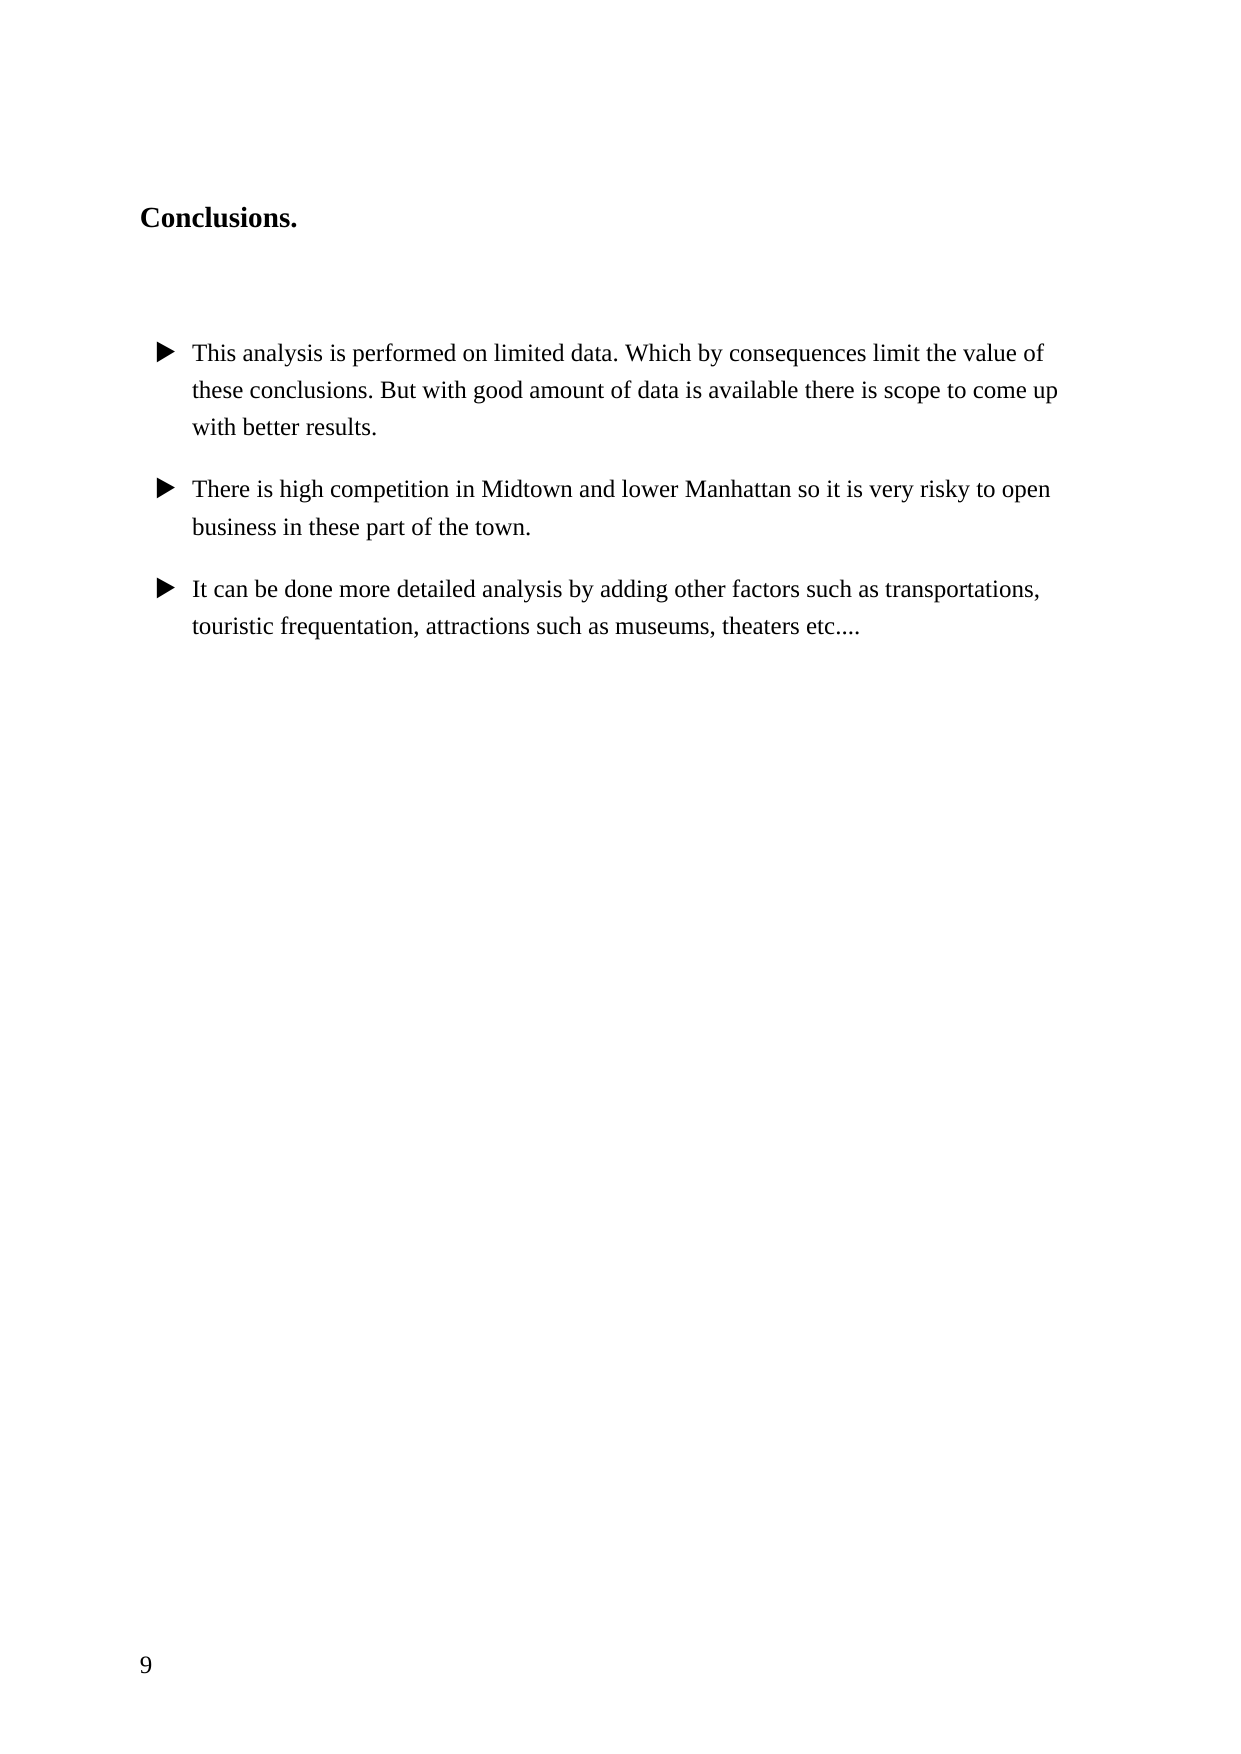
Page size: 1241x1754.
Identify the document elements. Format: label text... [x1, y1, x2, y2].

text Conclusions. [139, 201, 1101, 234]
list It can be done more detailed analysis by adding other factors such as transportations, touristic frequentation, attractions such as museums, theaters etc.... [154, 574, 1101, 640]
list This analysis is performed on limited data. Which by consequences limit the value of these conclusions. But with good amount of data is available there is scope to come up with better results. [154, 338, 1101, 441]
list There is high competition in Midtown and lower Manhattan so it is very risky to open business in these part of the town. [154, 474, 1101, 541]
